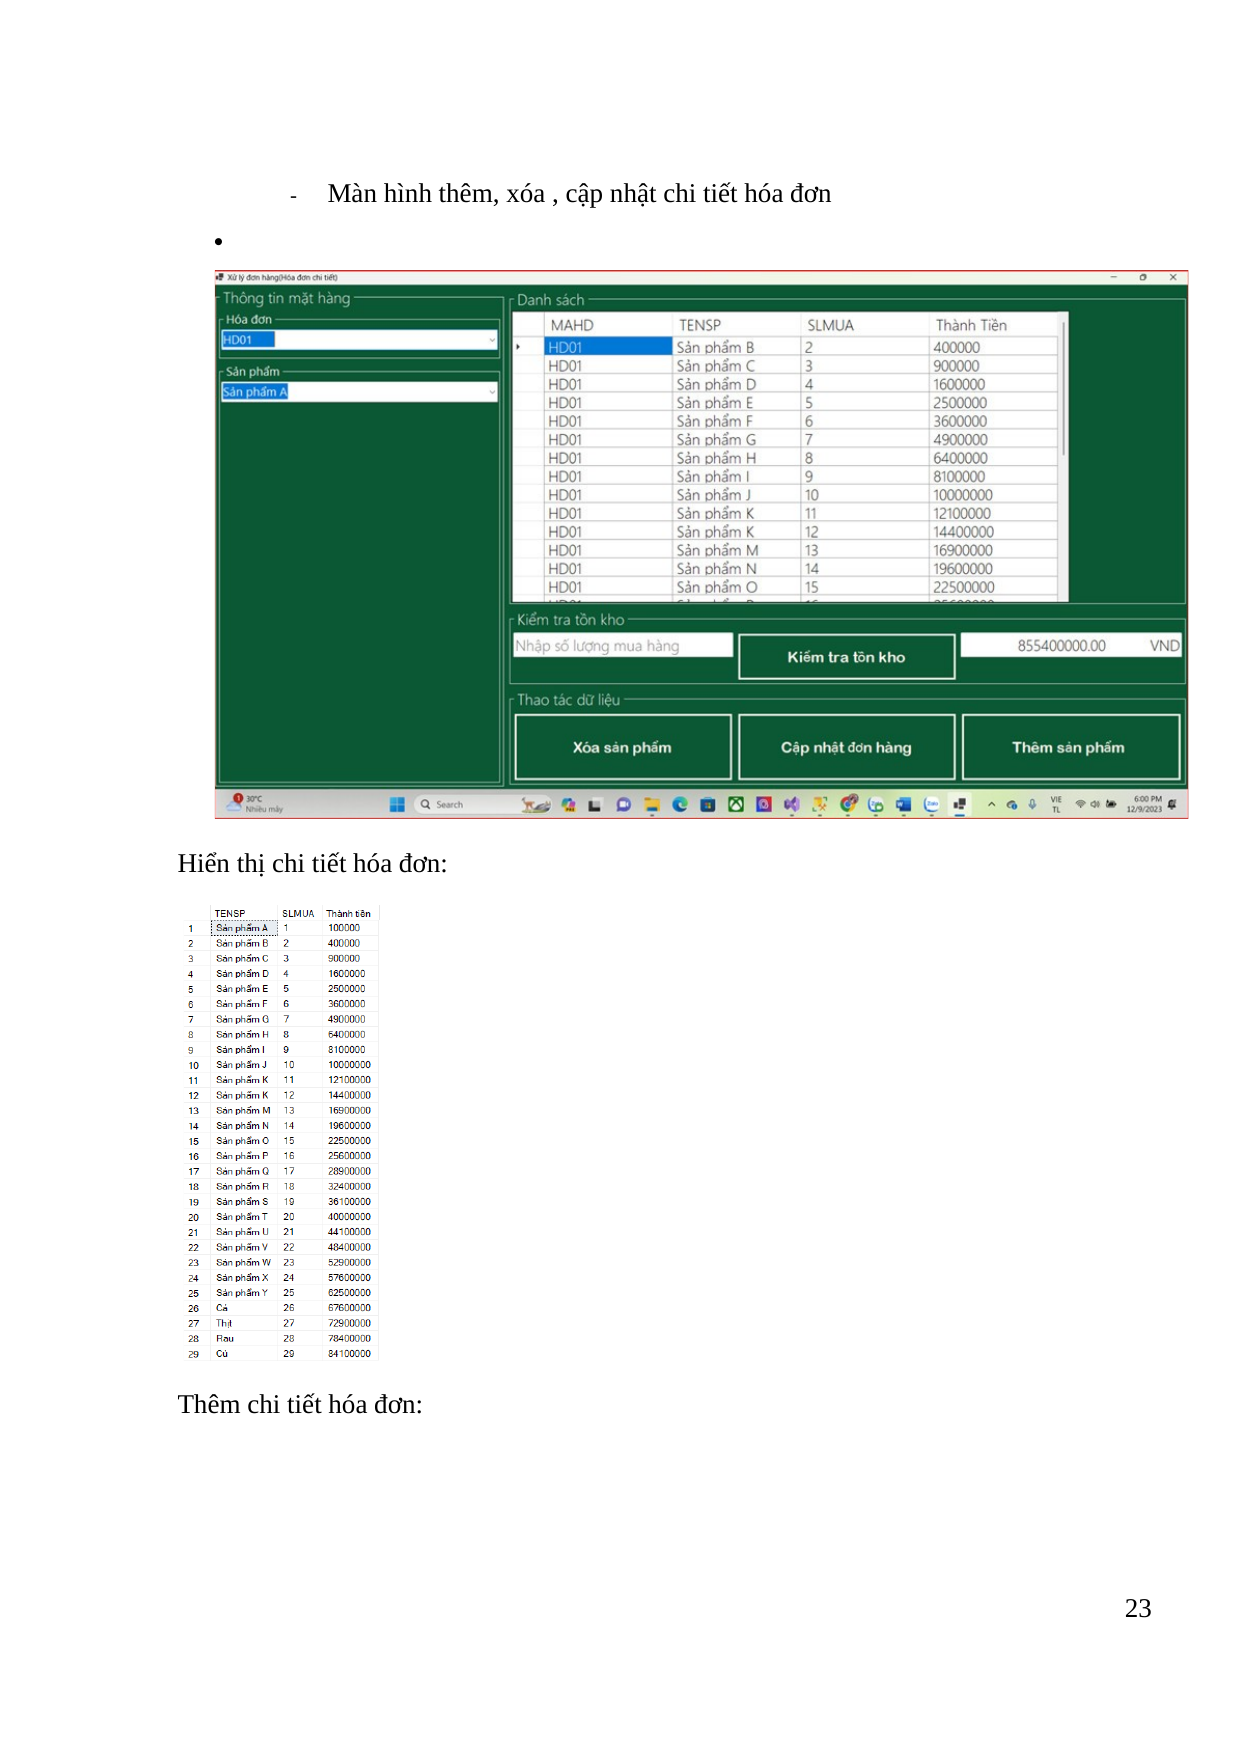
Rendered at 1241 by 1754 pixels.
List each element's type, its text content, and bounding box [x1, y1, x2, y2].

picture [214, 270, 1189, 819]
text Hiển thị chi tiết hóa đơn: [177, 847, 1152, 878]
text Thêm chi tiết hóa đơn: [177, 1388, 1152, 1419]
list Màn hình thêm, xóa , cập nhật chi tiết hóa đơn [290, 177, 1152, 208]
